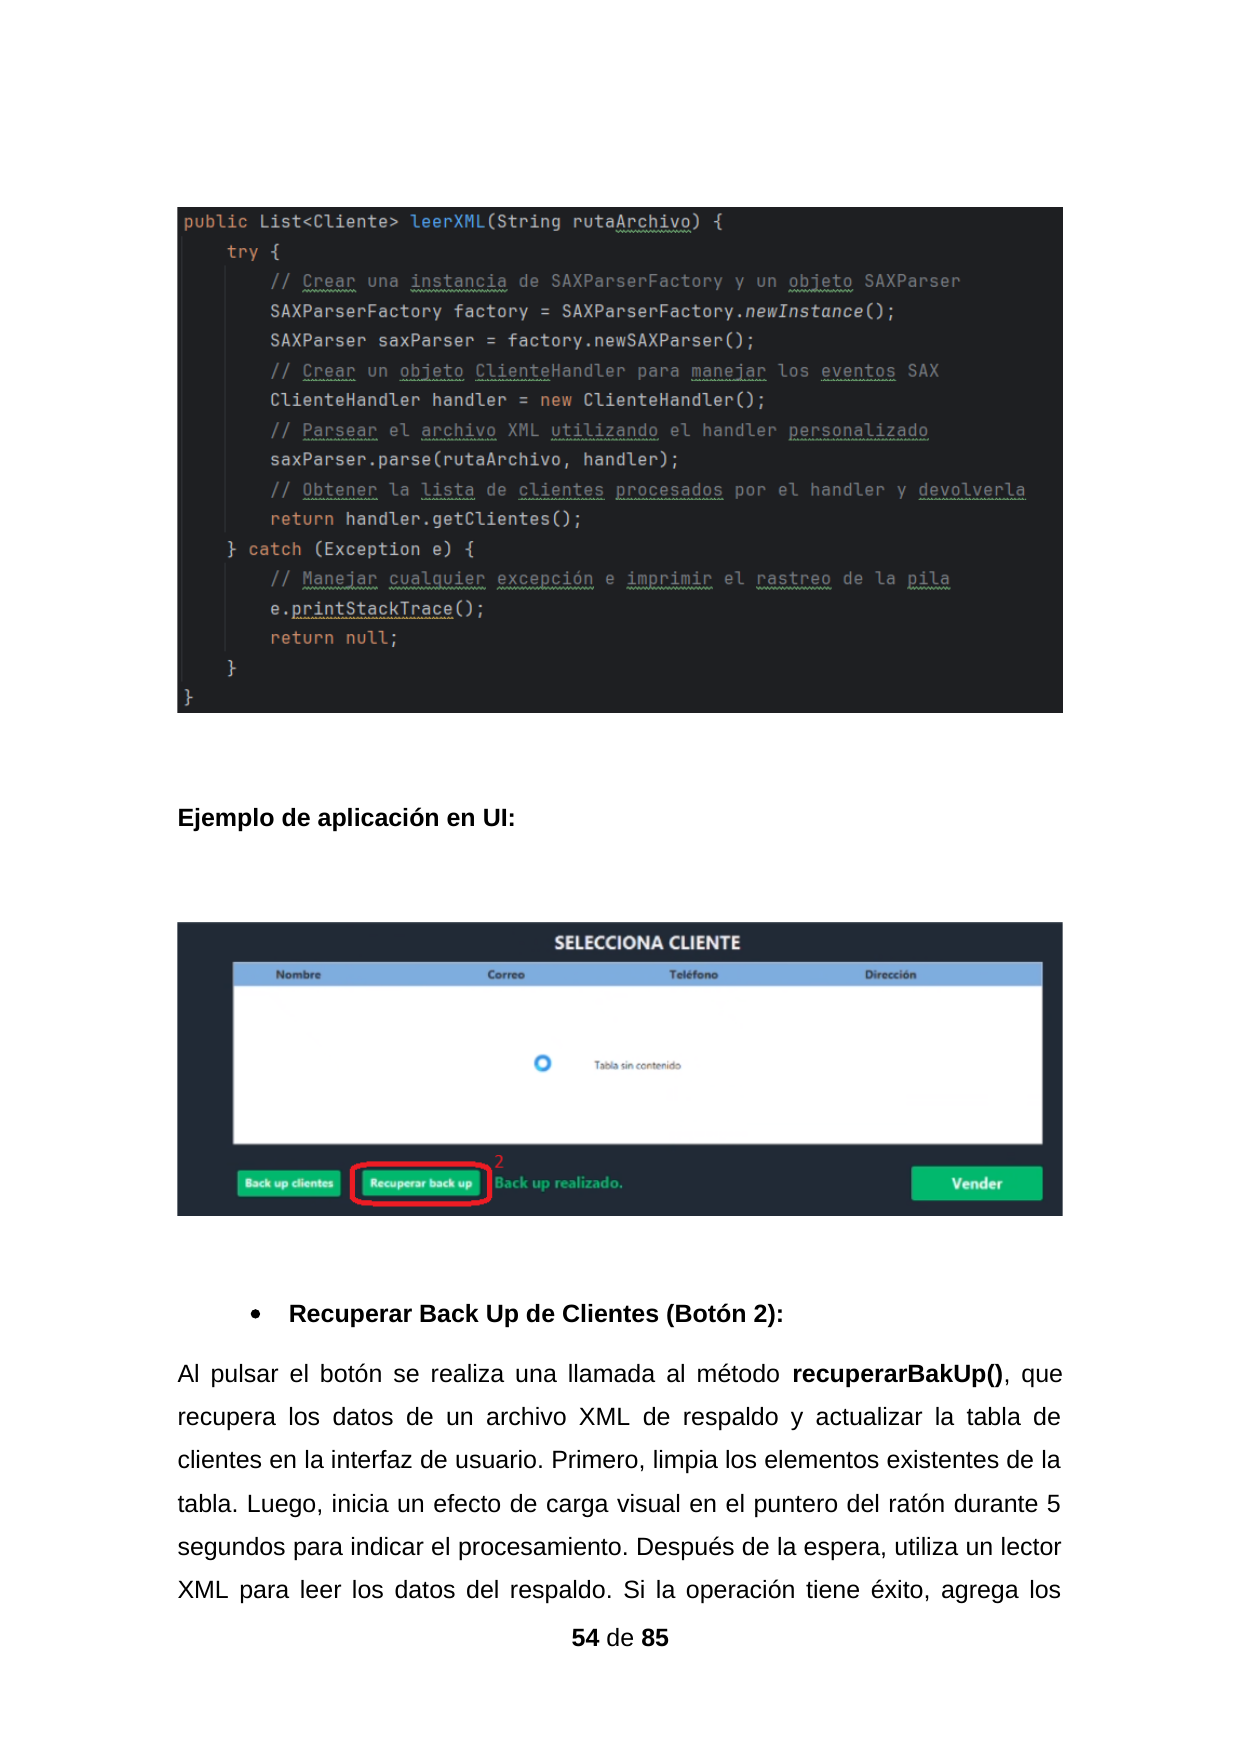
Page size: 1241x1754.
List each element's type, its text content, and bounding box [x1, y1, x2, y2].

picture [177, 922, 1063, 1216]
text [177, 1359, 1063, 1603]
text Ejemplo de aplicación en UI: [177, 803, 1063, 832]
picture [177, 207, 1063, 713]
list Recuperar Back Up de Clientes (Botón 2): [251, 1299, 1063, 1328]
